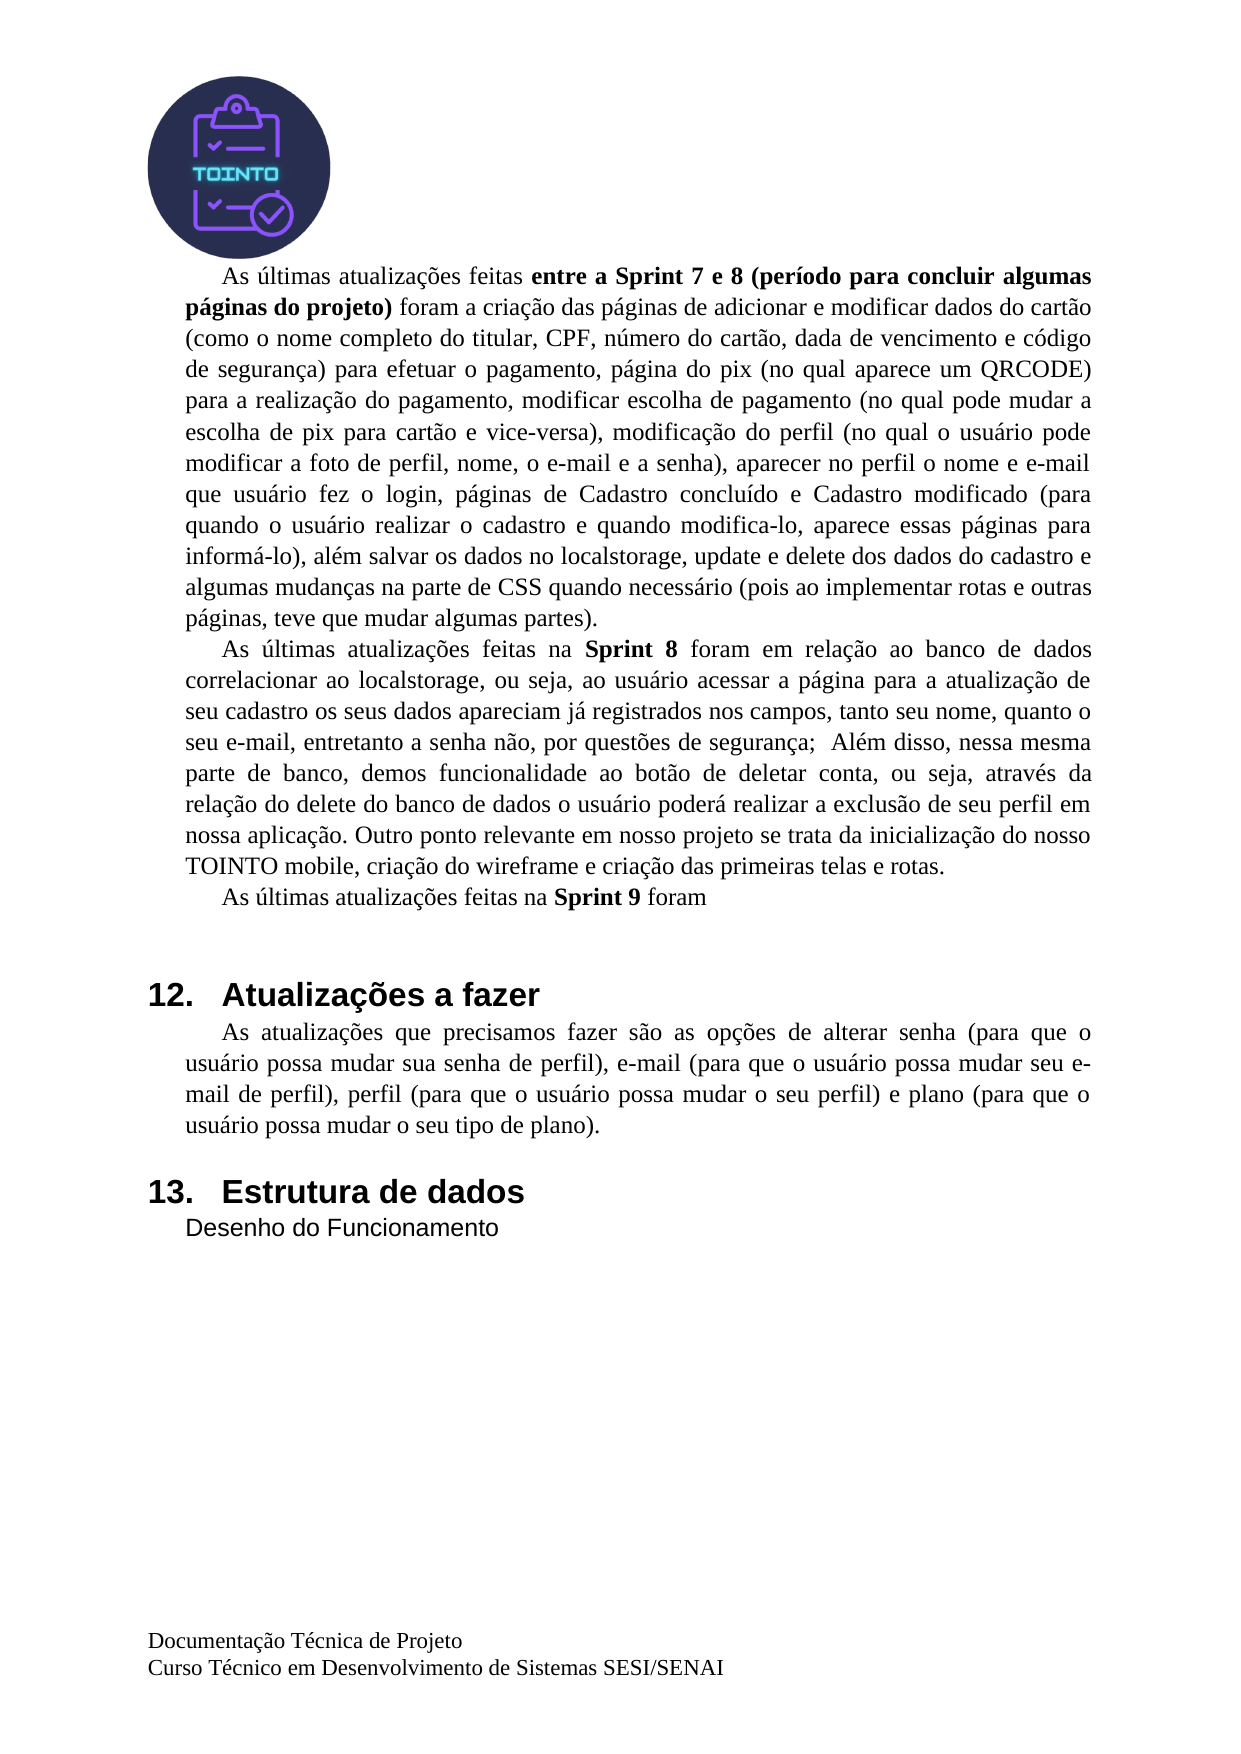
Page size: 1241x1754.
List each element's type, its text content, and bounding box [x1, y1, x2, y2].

list As últimas atualizações feitas entre a Sprint 7 e 8 (período para concluir algumas páginas do projeto) foram a criação das páginas de adicionar e modificar dados do cartão (como o nome completo do titular, CPF, número do cartão, dada de vencimento e código de segurança) para efetuar o pagamento, página do pix (no qual aparece um QRCODE) para a realização do pagamento, modificar escolha de pagamento (no qual pode mudar a escolha de pix para cartão e vice-versa), modificação do perfil (no qual o usuário pode modificar a foto de perfil, nome, o e-mail e a senha), aparecer no perfil o nome e e-mail que usuário fez o login, páginas de Cadastro concluído e Cadastro modificado (para quando o usuário realizar o cadastro e quando modifica-lo, aparece essas páginas para informá-lo), além salvar os dados no localstorage, update e delete dos dados do cadastro e algumas mudanças na parte de CSS quando necessário (pois ao implementar rotas e outras páginas, teve que mudar algumas partes). [185, 261, 1092, 632]
list As atualizações que precisamos fazer são as opções de alterar senha (para que o usuário possa mudar sua senha de perfil), e-mail (para que o usuário possa mudar seu e-mail de perfil), perfil (para que o usuário possa mudar o seu perfil) e plano (para que o usuário possa mudar o seu tipo de plano). [185, 1017, 1092, 1139]
list As últimas atualizações feitas na Sprint 8 foram em relação ao banco de dados correlacionar ao localstorage, ou seja, ao usuário acessar a página para a atualização de seu cadastro os seus dados apareciam já registrados nos campos, tanto seu nome, quanto o seu e-mail, entretanto a senha não, por questões de segurança; Além disso, nessa mesma parte de banco, demos funcionalidade ao botão de deletar conta, ou seja, através da relação do delete do banco de dados o usuário poderá realizar a exclusão de seu perfil em nossa aplicação. Outro ponto relevante em nosso projeto se trata da inicialização do nosso TOINTO mobile, criação do wireframe e criação das primeiras telas e rotas. [185, 634, 1092, 880]
picture [147, 73, 336, 262]
list Atualizações a fazer [148, 975, 1092, 1014]
list Estrutura de dados [148, 1172, 1092, 1210]
list As últimas atualizações feitas na Sprint 9 foram [185, 882, 1092, 911]
list Desenho do Funcionamento [185, 1213, 1092, 1242]
